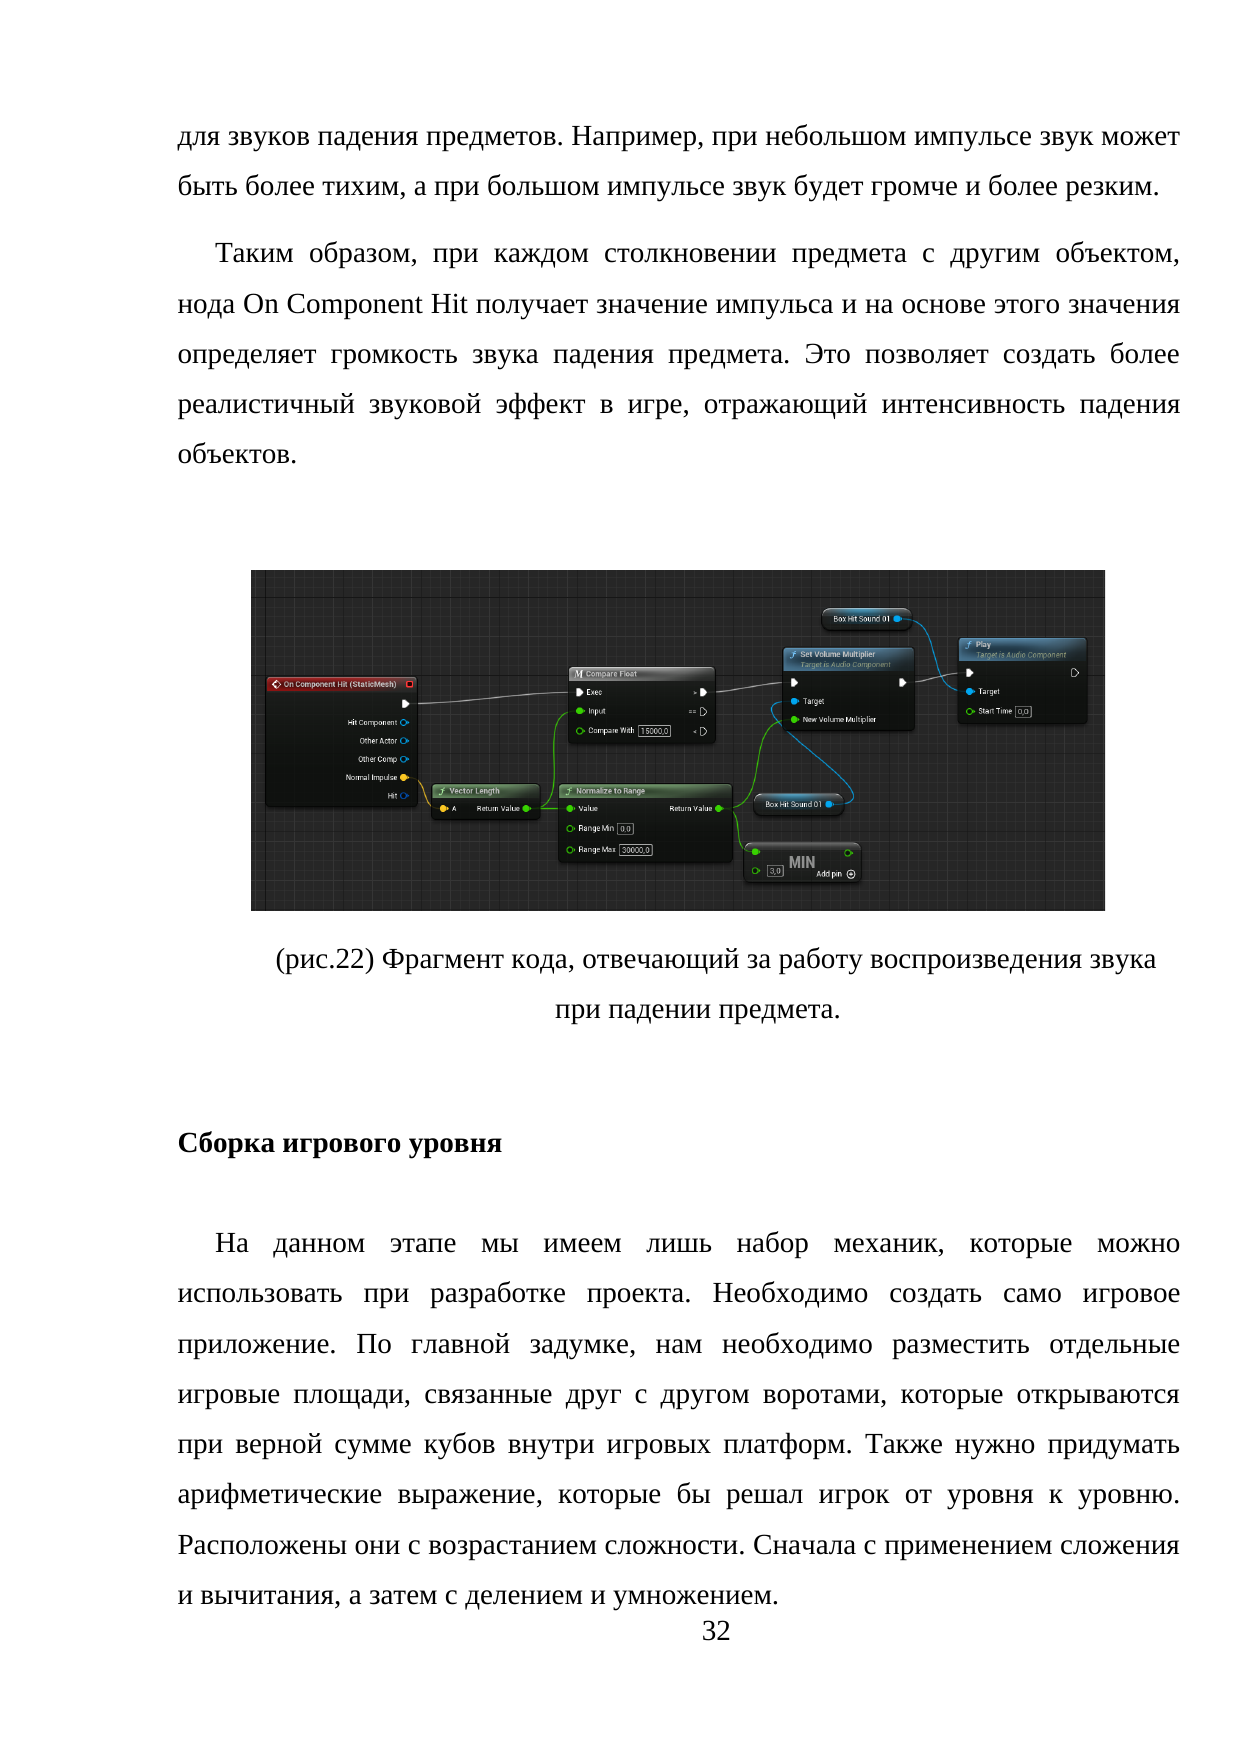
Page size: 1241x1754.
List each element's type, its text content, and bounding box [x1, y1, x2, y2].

picture [251, 570, 1106, 911]
text Таким образом, при каждом столкновении предмета с другим объектом, нода On Component Hit получает значение импульса и на основе этого значения определяет громкость звука падения предмета. Это позволяет создать более реалистичный звуковой эффект в игре, отражающий интенсивность падения объектов. [177, 235, 1181, 470]
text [177, 118, 1181, 202]
text На данном этапе мы имеем лишь набор механик, которые можно использовать при разработке проекта. Необходимо создать само игровое приложение. По главной задумке, нам необходимо разместить отдельные игровые площади, связанные друг с другом воротами, которые открываются при верной сумме кубов внутри игровых платформ. Также нужно придумать арифметические выражение, которые бы решал игрок от уровня к уровню. Расположены они с возрастанием сложности. Сначала с применением сложения и вычитания, а затем с делением и умножением. [177, 1225, 1181, 1611]
text (рис.22) Фрагмент кода, отвечающий за работу воспроизведения звука при падении предмета. [215, 941, 1181, 1025]
text Сборка игрового уровня [177, 1125, 1181, 1159]
